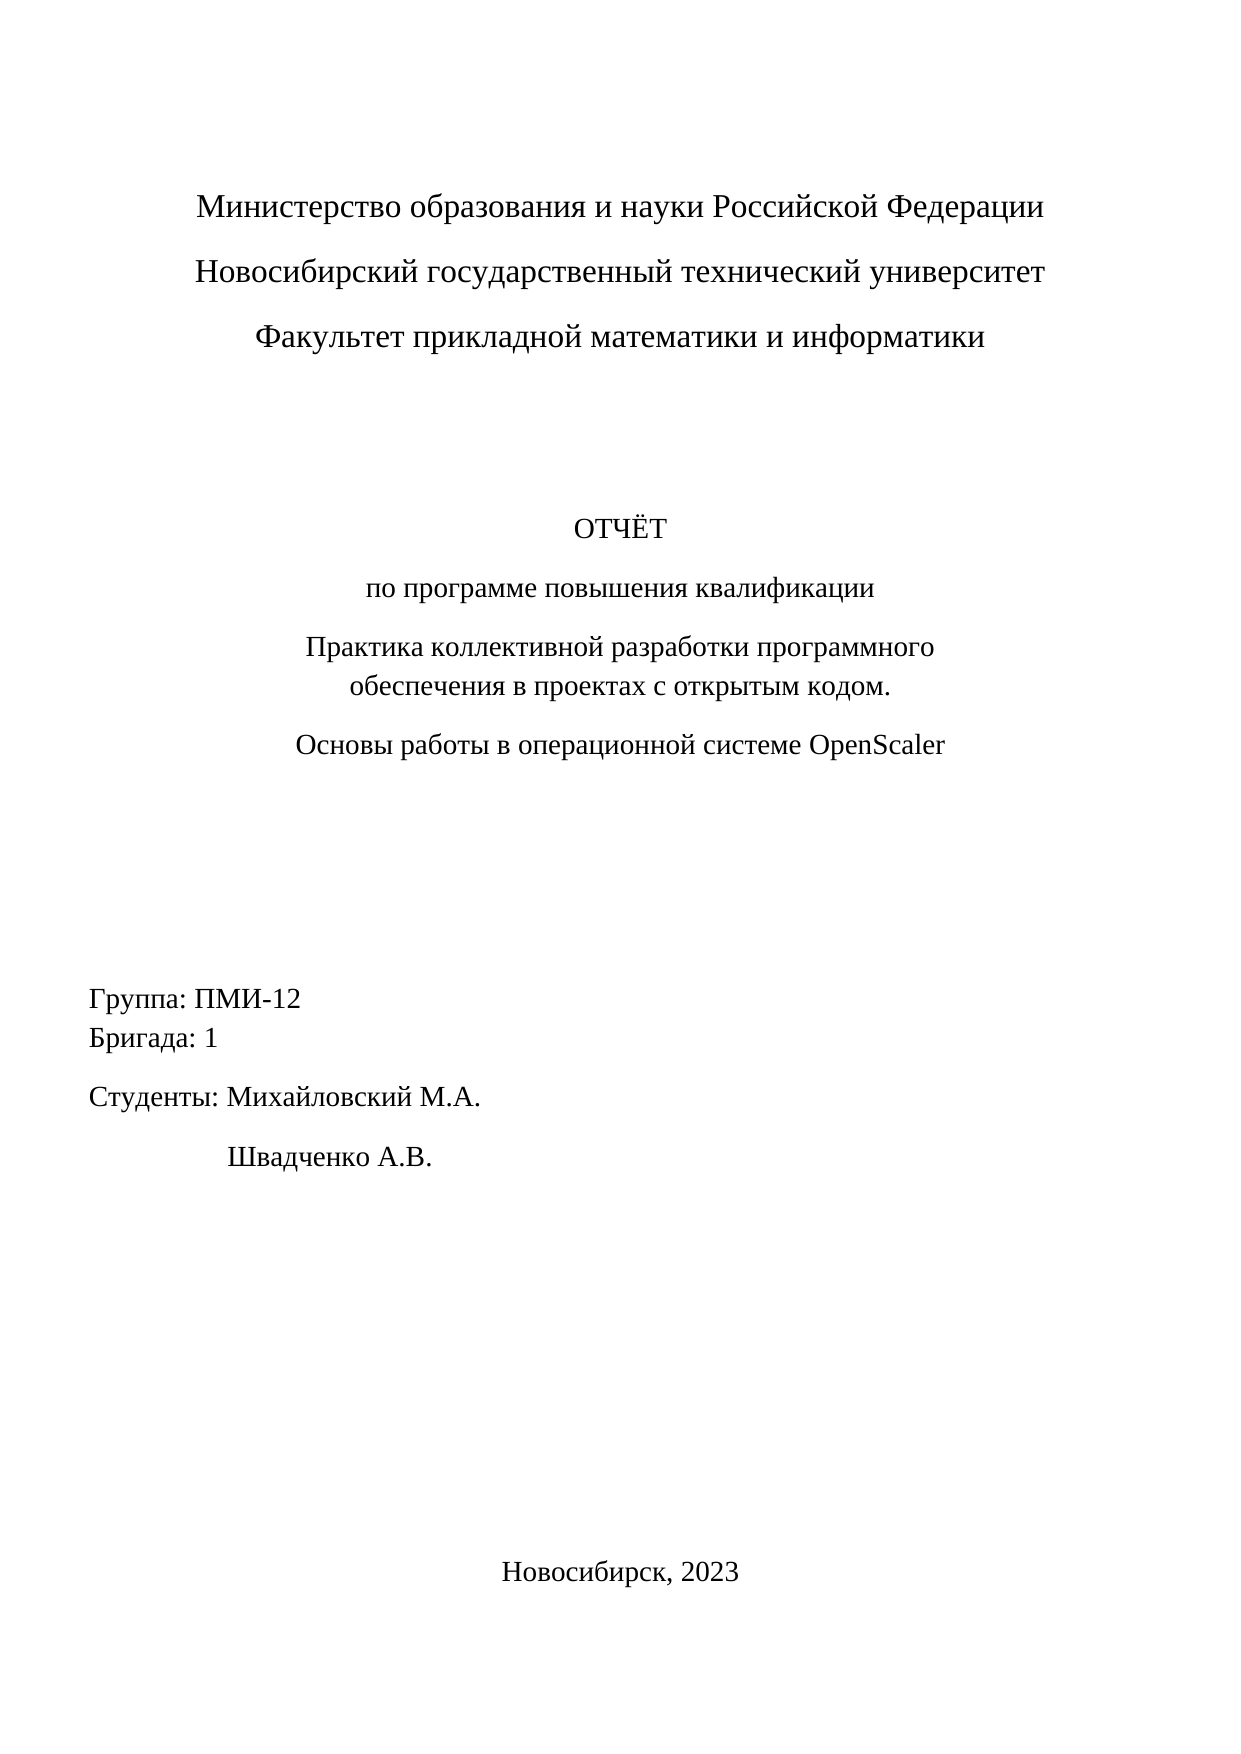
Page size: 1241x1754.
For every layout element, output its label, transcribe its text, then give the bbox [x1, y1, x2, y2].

text Новосибирский государственный технический университет [88, 251, 1152, 289]
text Факультет прикладной математики и информатики [88, 316, 1152, 354]
text ОТЧЁТ [88, 511, 1152, 544]
text Министерство образования и науки Российской Федерации [88, 118, 1152, 225]
text Новосибирск, 2023 [88, 1554, 1152, 1588]
text Швадченко А.В. [88, 1139, 1152, 1172]
text Практика коллективной разработки программного обеспечения в проектах с открытым кодом. [88, 629, 1152, 702]
text по программе повышения квалификации [88, 570, 1152, 604]
text Группа: ПМИ-12 Бригада: 1 [88, 982, 1152, 1054]
text Основы работы в операционной системе OpenScaler [88, 727, 1152, 761]
text Студенты: Михайловский М.А. [88, 1079, 1152, 1113]
